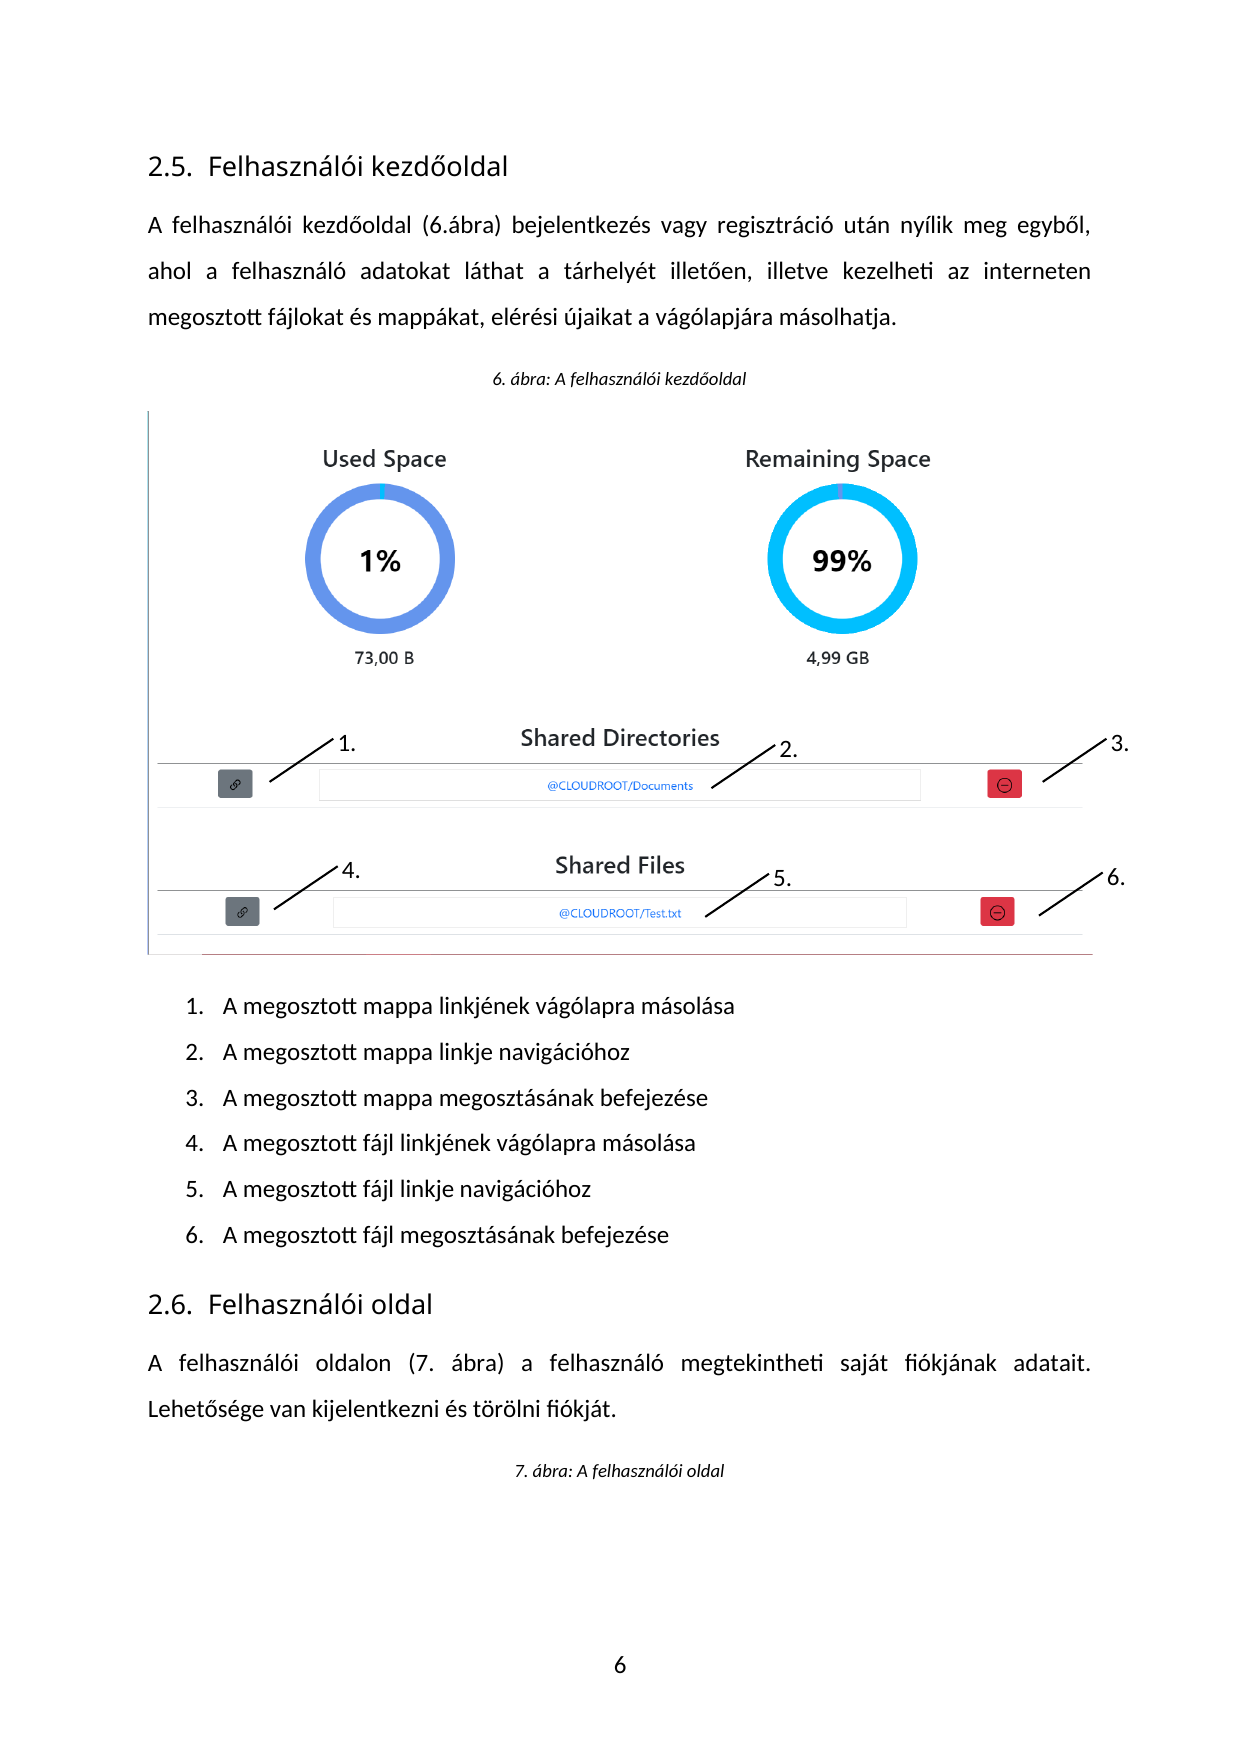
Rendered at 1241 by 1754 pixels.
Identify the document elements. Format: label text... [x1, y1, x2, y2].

subtitle Felhasználói oldal [148, 1285, 1092, 1322]
text 6. ábra: A felhasználói kezdőoldal [148, 367, 1092, 390]
picture [147, 411, 1093, 955]
text 7. ábra: A felhasználói oldal [148, 1459, 1092, 1482]
list A megosztott fájl linkjének vágólapra másolása [185, 1127, 1092, 1158]
list A megosztott fájl linkje navigációhoz [185, 1173, 1092, 1204]
text A felhasználói kezdőoldal (6.ábra) bejelentkezés vagy regisztráció után nyílik meg egyből, ahol a felhasználó adatokat láthat a tárhelyét illetően, illetve kezelheti az interneten megosztott fájlokat és mappákat, elérési újaikat a vágólapjára másolhatja. [148, 209, 1092, 331]
list A megosztott mappa linkje navigációhoz [185, 1036, 1092, 1066]
subtitle Felhasználói kezdőoldal [148, 148, 1092, 184]
list A megosztott fájl megosztásának befejezése [185, 1219, 1092, 1249]
list A megosztott mappa megosztásának befejezése [185, 1082, 1092, 1112]
list A megosztott mappa linkjének vágólapra másolása [185, 990, 1092, 1021]
text A felhasználói oldalon (7. ábra) a felhasználó megtekintheti saját fiókjának adatait. Lehetősége van kijelentkezni és törölni fiókját. [148, 1347, 1092, 1423]
